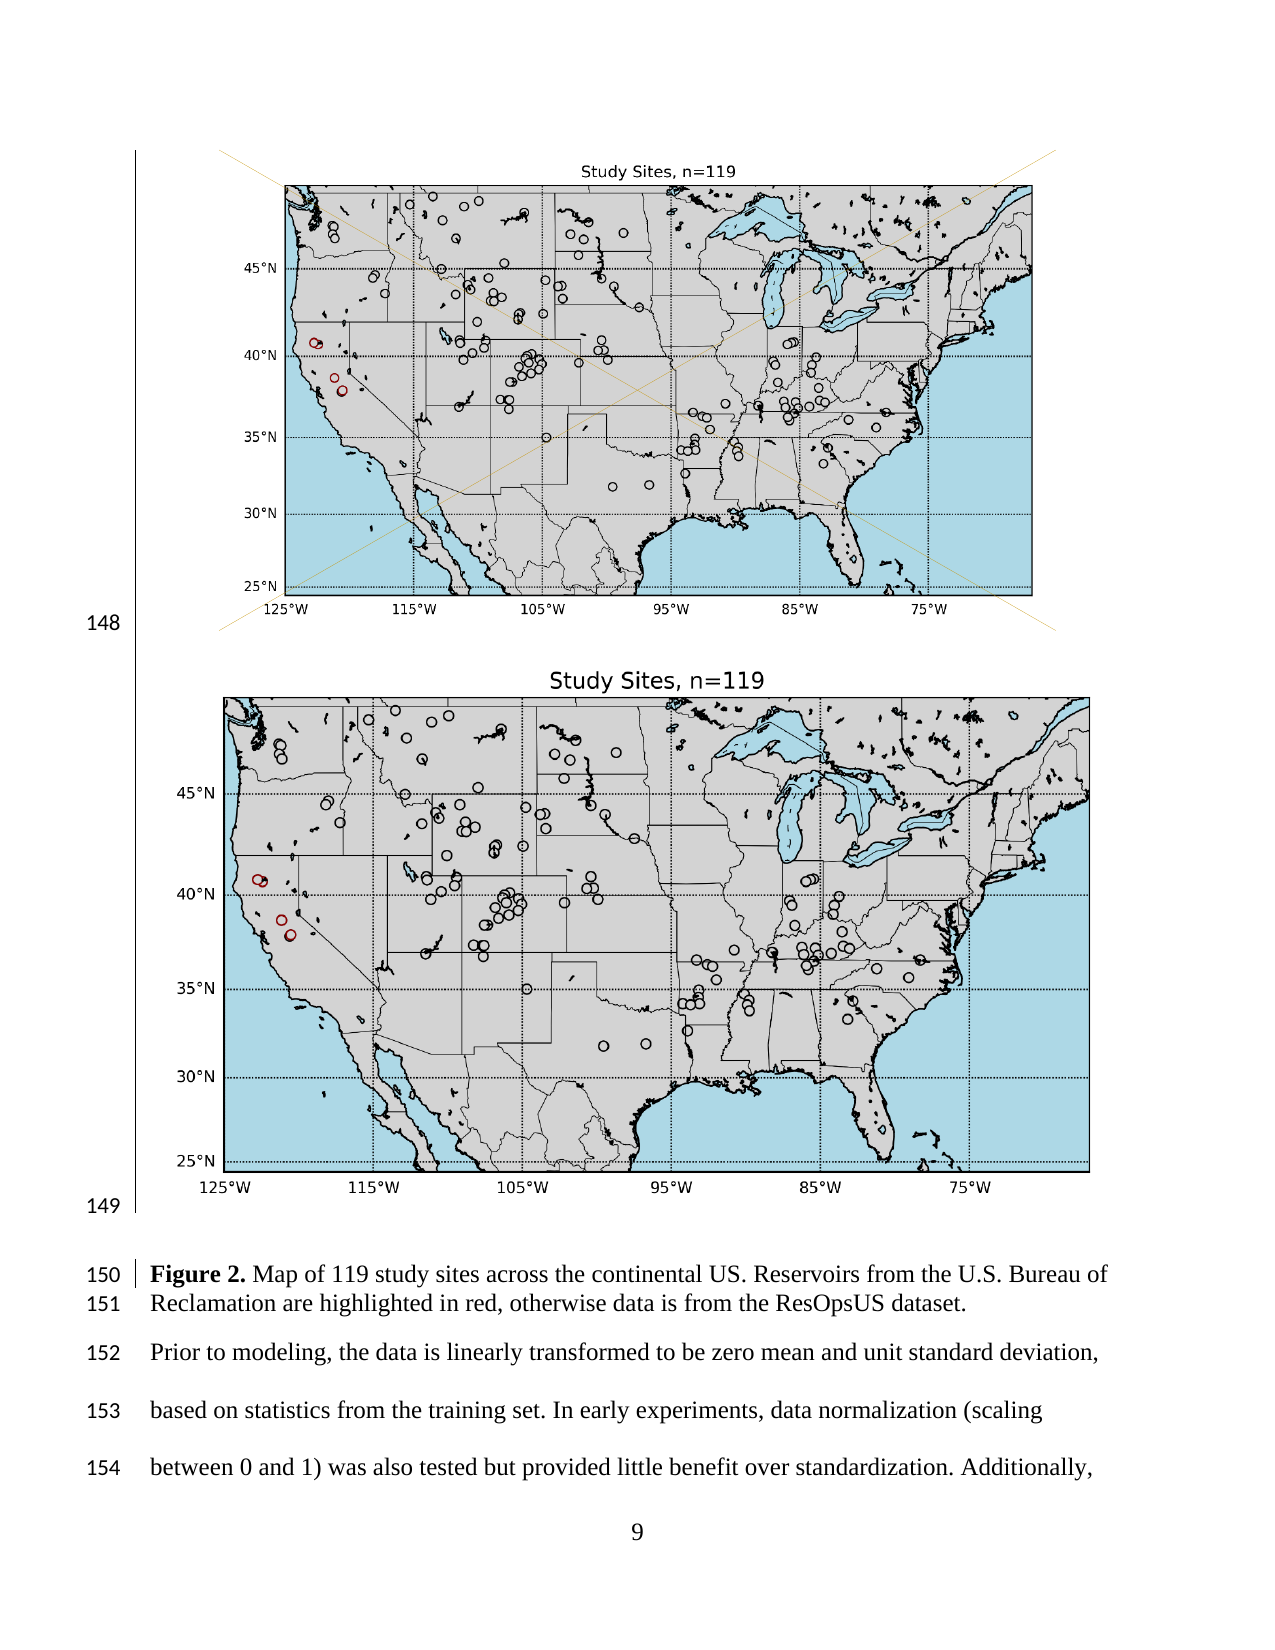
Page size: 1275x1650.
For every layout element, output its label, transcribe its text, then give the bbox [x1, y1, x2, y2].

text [150, 1337, 1125, 1481]
picture [219, 151, 635, 629]
picture [221, 391, 1054, 631]
picture [639, 151, 1056, 629]
picture [150, 659, 1125, 1214]
picture [222, 150, 1053, 389]
